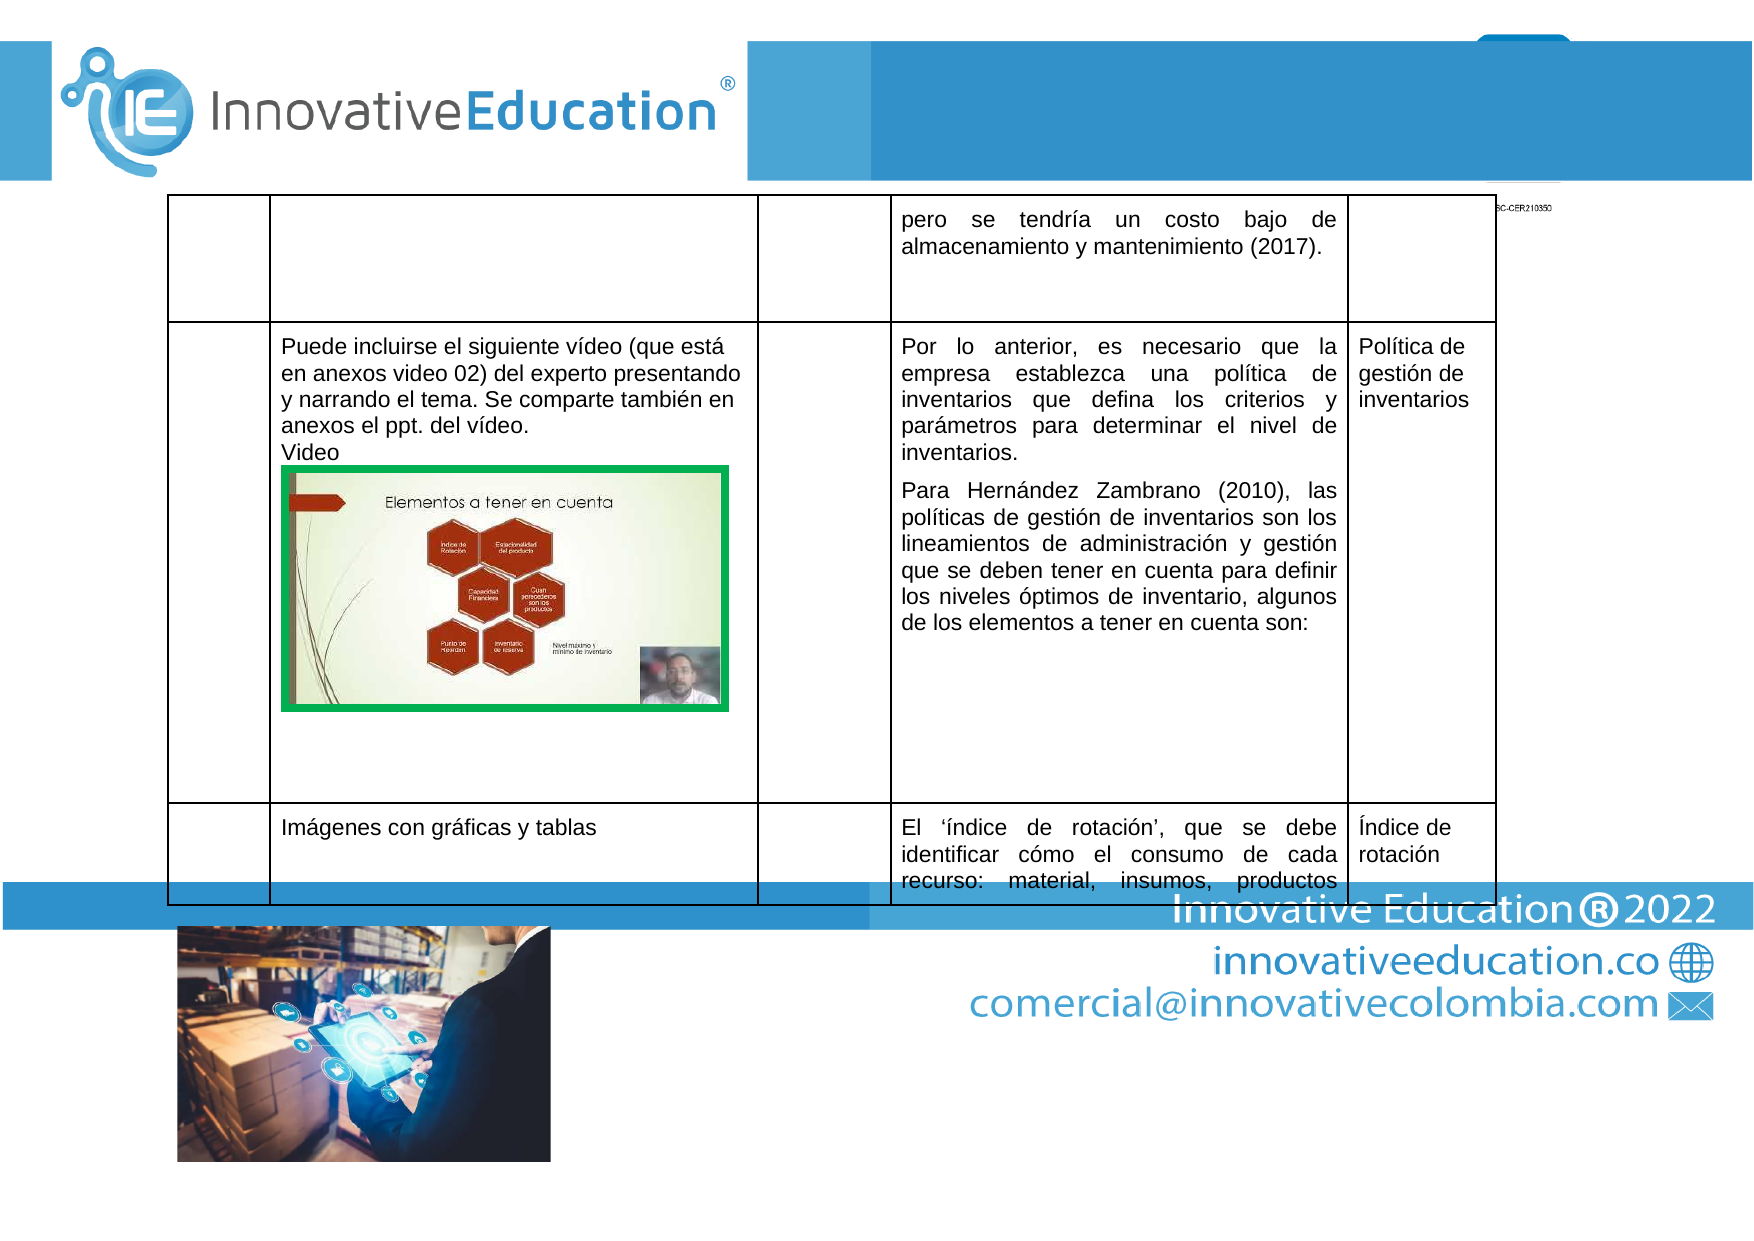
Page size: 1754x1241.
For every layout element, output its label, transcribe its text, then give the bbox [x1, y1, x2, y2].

table_cell 1 [169, 196, 269, 321]
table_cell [271, 804, 757, 904]
table_cell Política de gestión de inventarios [1349, 323, 1495, 802]
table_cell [892, 196, 1347, 321]
table_cell [271, 196, 757, 321]
table_cell [169, 804, 269, 904]
table_cell Puede incluirse el siguiente vídeo (que está en anexos video 02) del experto presentando y narrando el tema. Se comparte también en anexos el ppt. del vídeo. Video [271, 323, 757, 802]
table_cell Índice de rotación [1349, 804, 1495, 904]
picture [0, 28, 1752, 214]
table_cell Por lo anterior, es necesario que la empresa establezca una política de inventarios que defina los criterios y parámetros para determinar el nivel de inventarios. Para Hernández Zambrano (2010), las políticas de gestión de inventarios son los lineamientos de administración y gestión que se deben tener en cuenta para definir los niveles óptimos de inventario, algunos de los elementos a tener en cuenta son: [892, 323, 1347, 802]
picture [2, 880, 1754, 1162]
table_cell [759, 323, 890, 802]
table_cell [892, 804, 1347, 904]
table_cell [169, 323, 269, 802]
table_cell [1349, 196, 1495, 321]
table_cell [759, 804, 890, 904]
picture [289, 473, 721, 704]
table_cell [759, 196, 890, 321]
